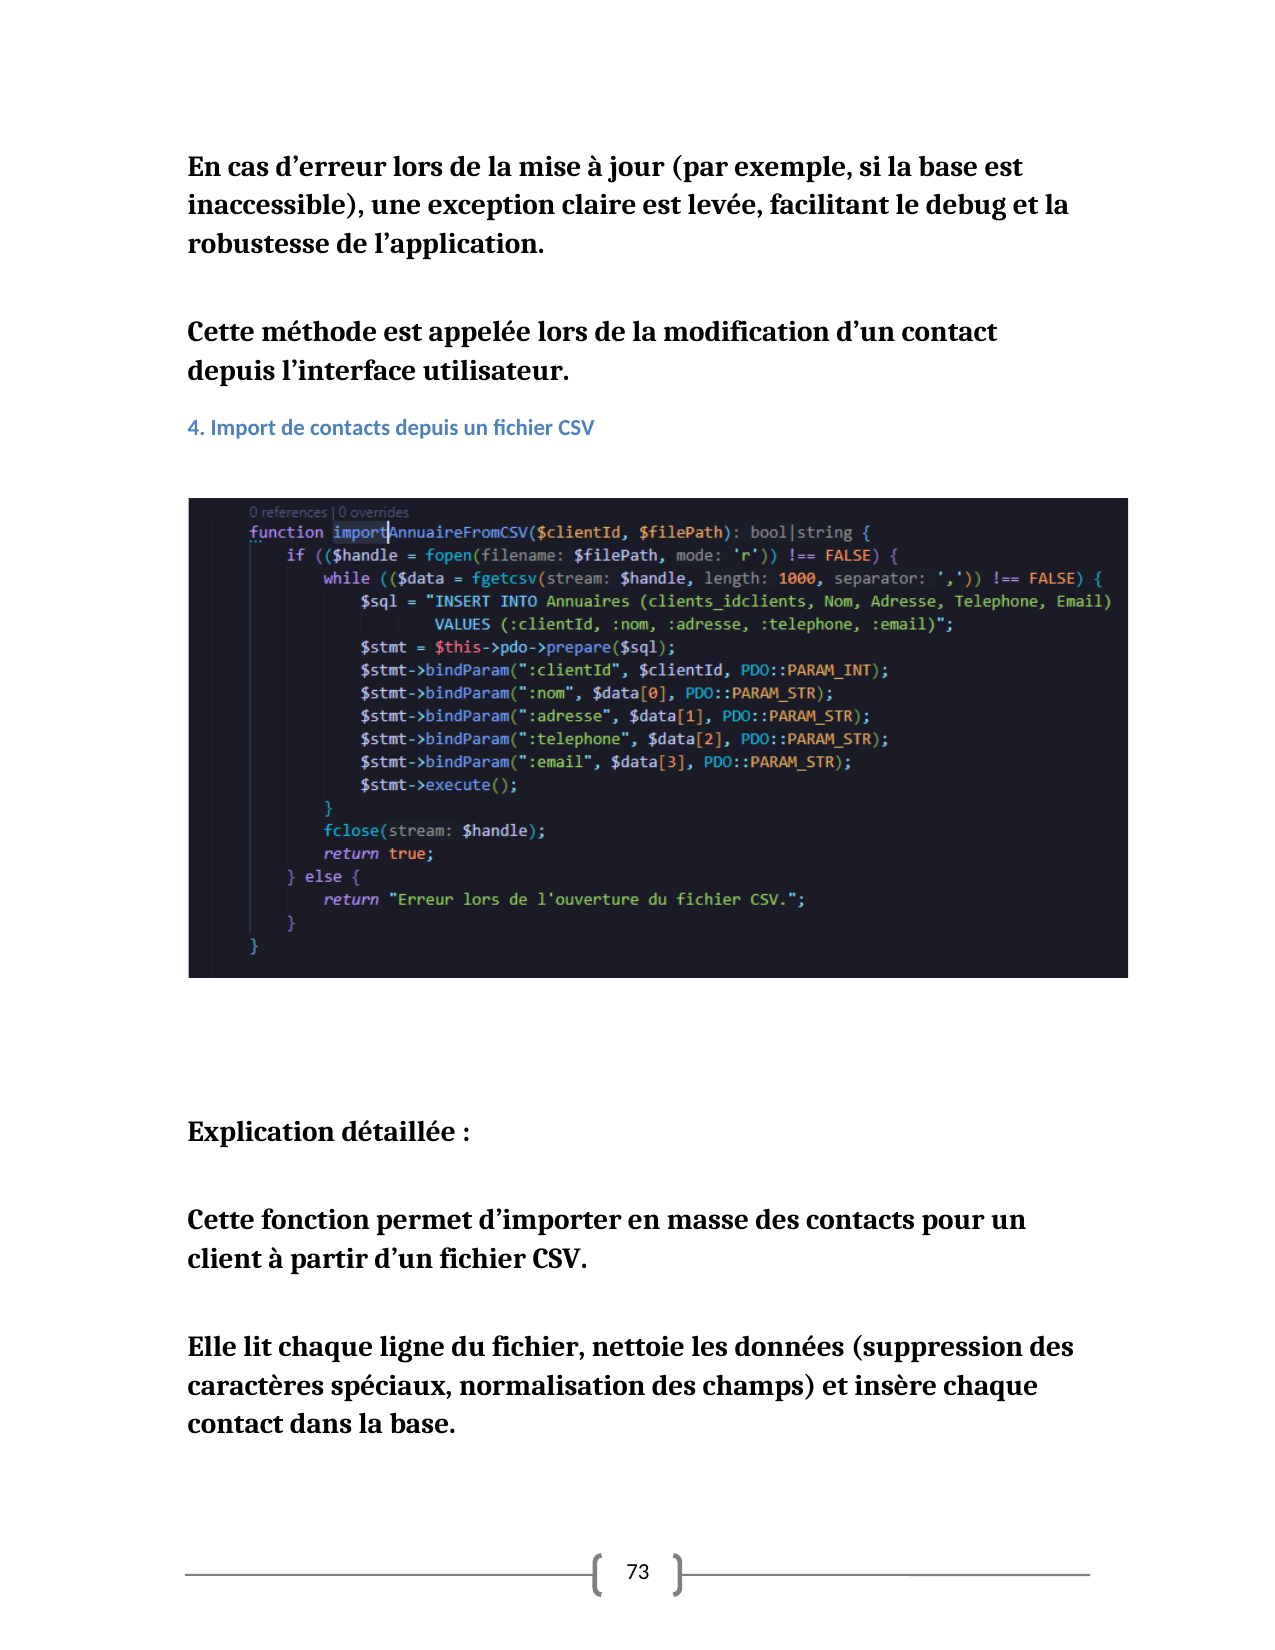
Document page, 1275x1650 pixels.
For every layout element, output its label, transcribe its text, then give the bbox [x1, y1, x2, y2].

subtitle Explication détaillée : [187, 977, 1087, 1148]
subtitle Elle lit chaque ligne du fichier, nettoie les données (suppression des caractères spéciaux, normalisation des champs) et insère chaque contact dans la base. [187, 1330, 1087, 1441]
picture [187, 498, 1127, 977]
subtitle Cette méthode est appelée lors de la modification d’un contact depuis l’interface utilisateur. [187, 316, 1087, 388]
subtitle 4. Import de contacts depuis un fichier CSV [187, 413, 1087, 442]
subtitle Cette fonction permet d’importer en masse des contacts pour un client à partir d’un fichier CSV. [187, 1203, 1087, 1275]
subtitle En cas d’erreur lors de la mise à jour (par exemple, si la base est inaccessible), une exception claire est levée, facilitant le debug et la robustesse de l’application. [187, 150, 1087, 261]
